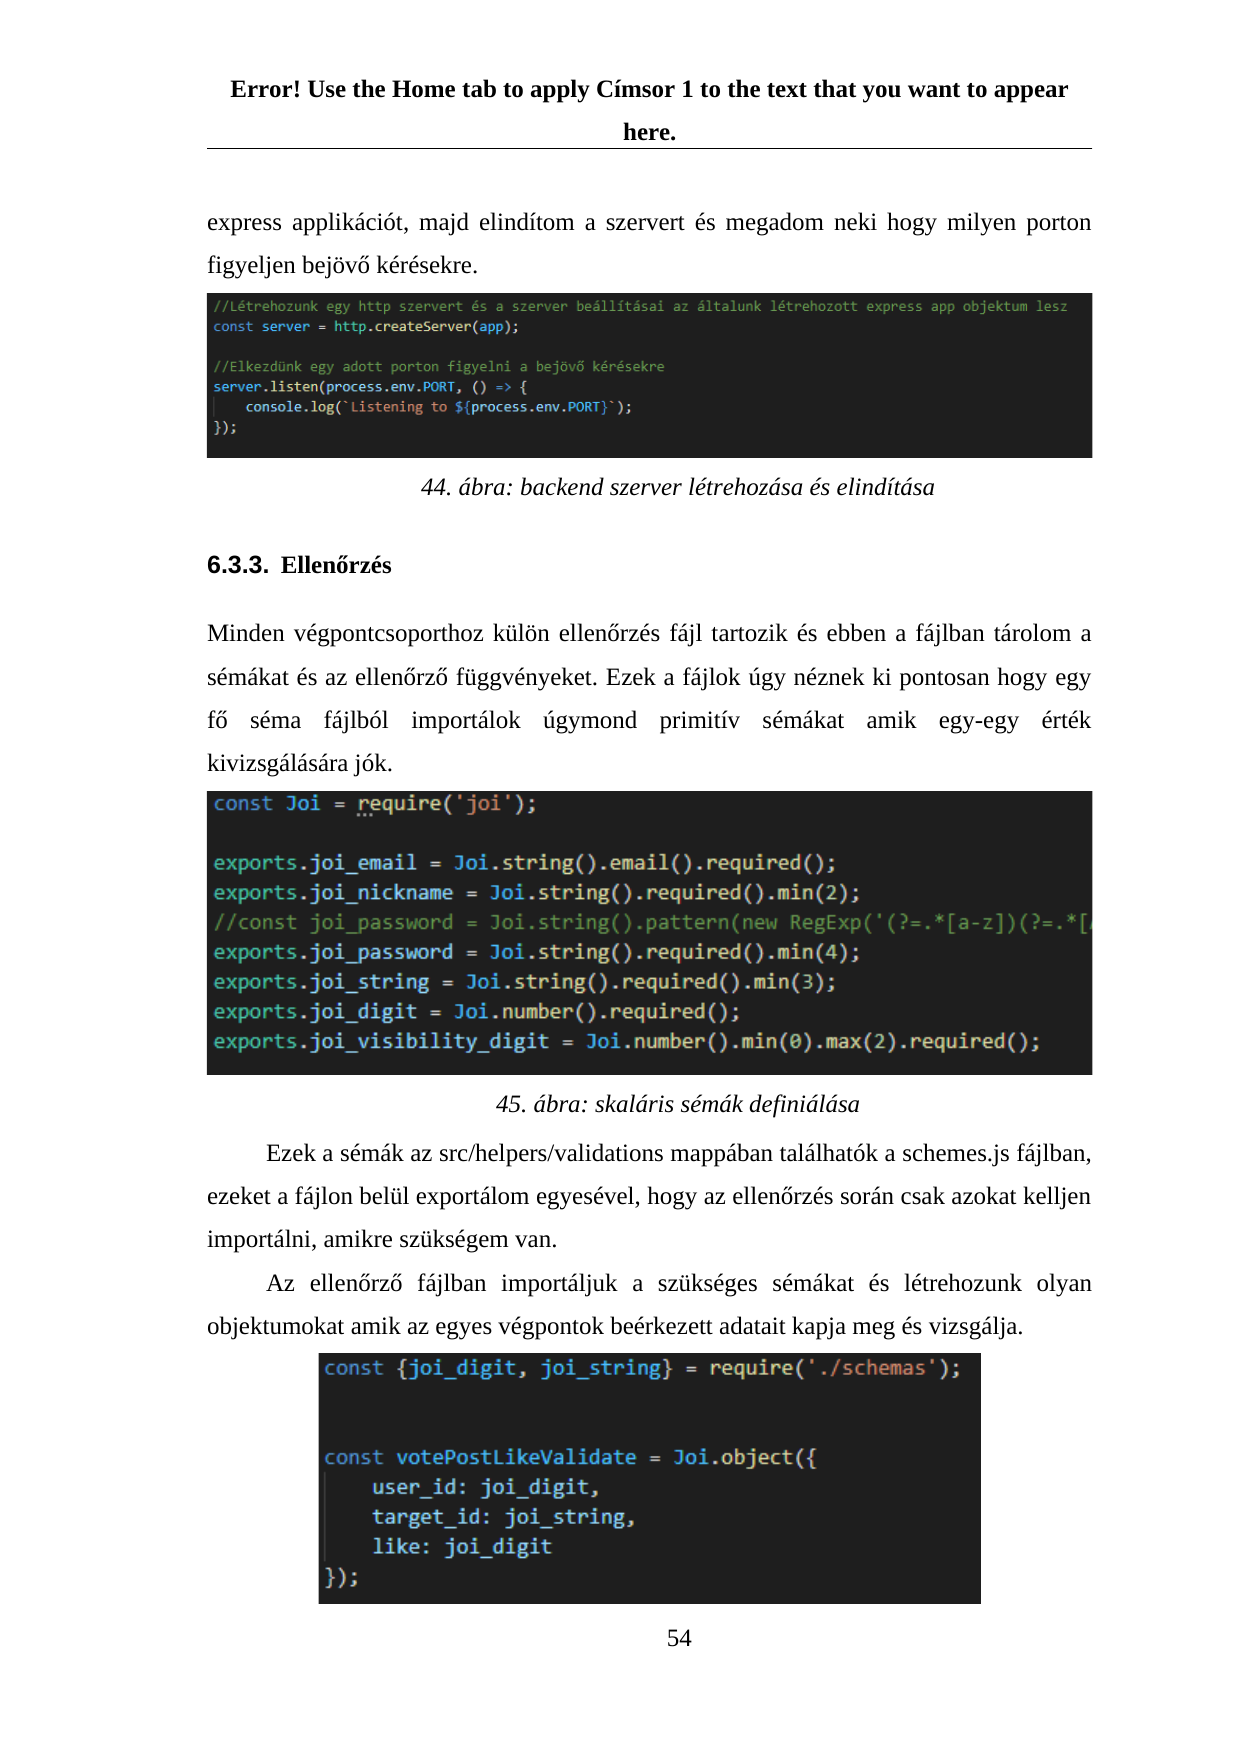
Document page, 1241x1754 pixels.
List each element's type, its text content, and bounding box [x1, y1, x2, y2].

subtitle Ellenőrzés [207, 550, 1092, 579]
picture [318, 1353, 981, 1604]
text Az ellenőrző fájlban importáljuk a szükséges sémákat és létrehozunk olyan objektumokat amik az egyes végpontok beérkezett adatait kapja meg és vizsgálja. [207, 1268, 1092, 1339]
picture [206, 293, 1093, 458]
picture [206, 791, 1093, 1075]
text Ezek a sémák az src/helpers/validations mappában találhatók a schemes.js fájlban, ezeket a fájlon belül exportálom egyesével, hogy az ellenőrzés során csak azokat kelljen importálni, amikre szükségem van. [207, 1138, 1092, 1253]
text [207, 207, 1092, 279]
text Minden végpontcsoporthoz külön ellenőrzés fájl tartozik és ebben a fájlban tárolom a sémákat és az ellenőrző függvényeket. Ezek a fájlok úgy néznek ki pontosan hogy egy fő séma fájlból importálok úgymond primitív sémákat amik egy-egy érték kivizsgálására jók. [207, 618, 1092, 777]
text 45. ábra: skaláris sémák definiálása [207, 1089, 1092, 1117]
text 44. ábra: backend szerver létrehozása és elindítása [207, 472, 1092, 500]
